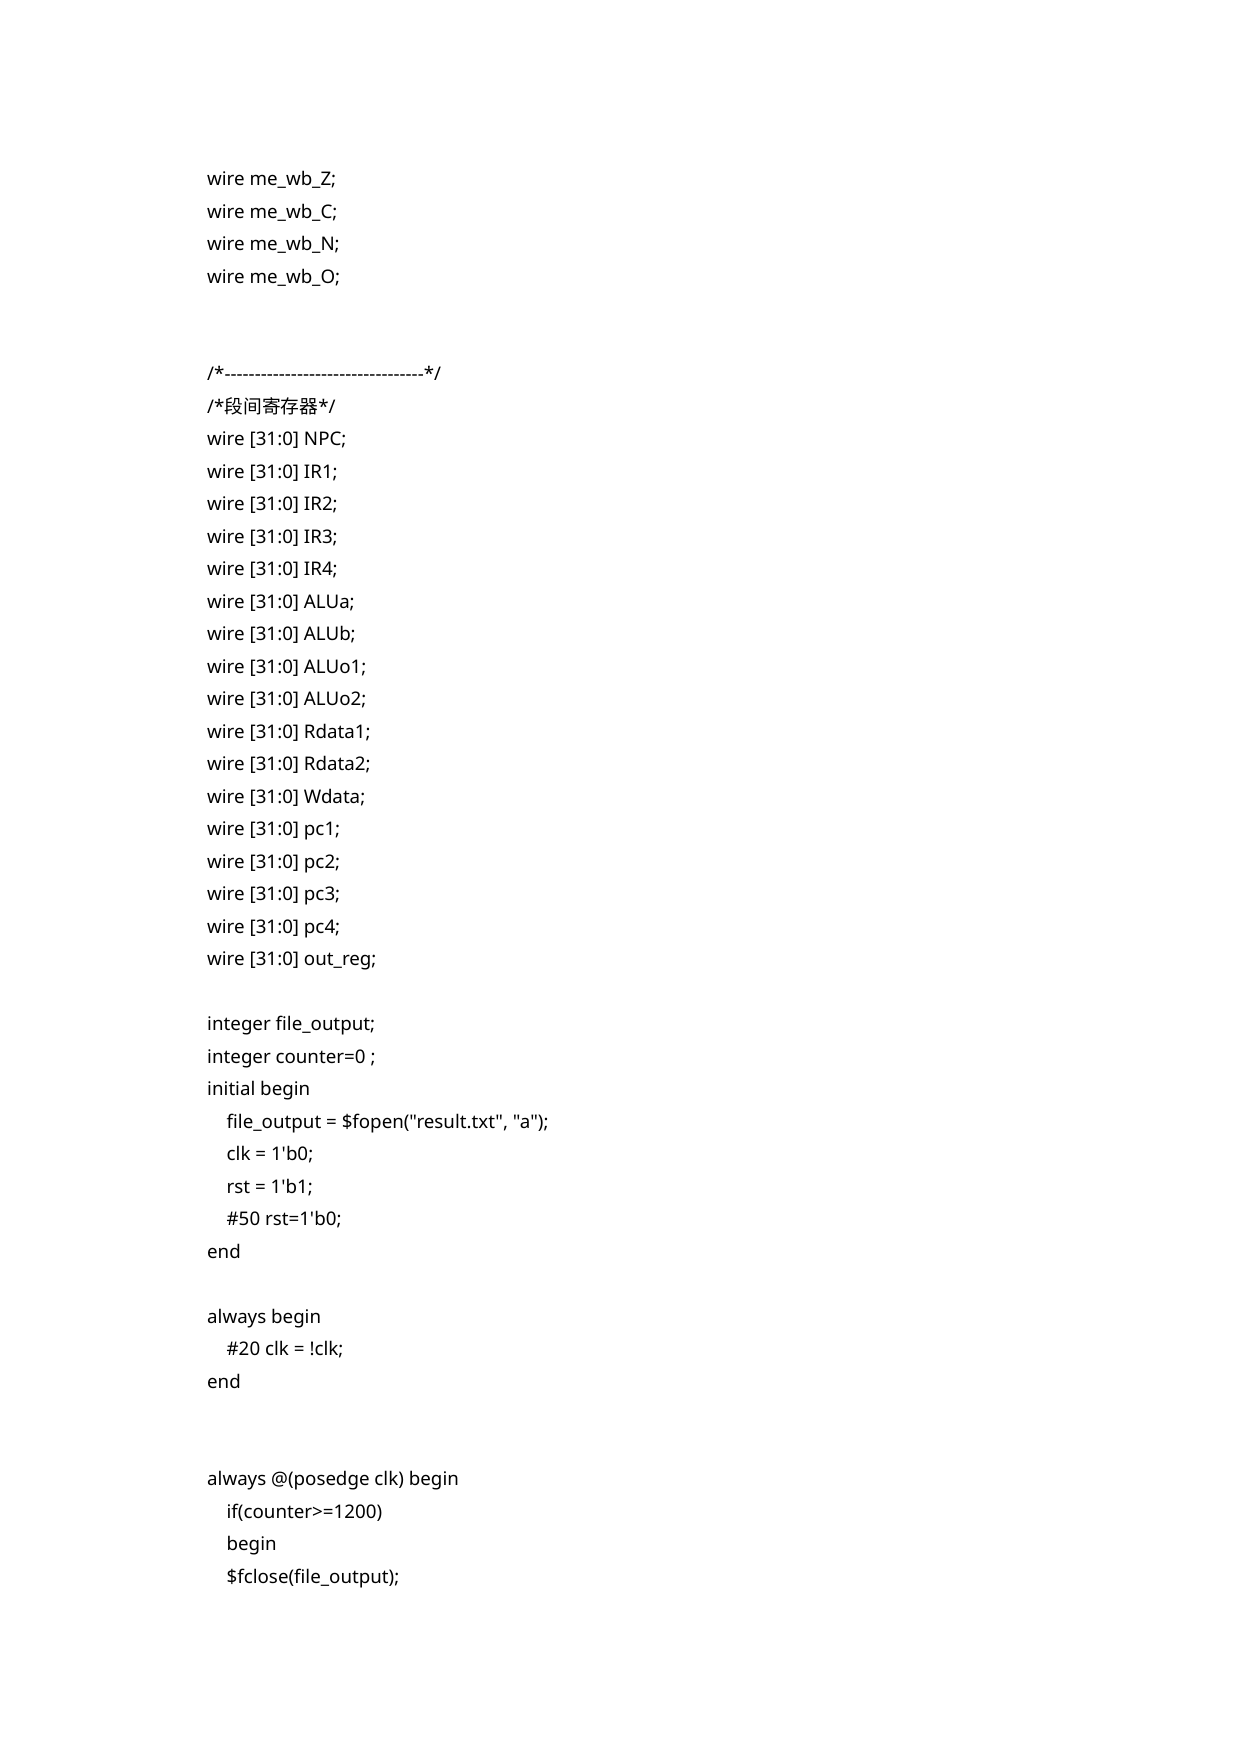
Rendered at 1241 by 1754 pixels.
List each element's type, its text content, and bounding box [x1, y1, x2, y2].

text wire [31:0] pc2; [187, 844, 1053, 877]
text always begin [187, 1299, 1053, 1332]
text integer file_output; [187, 1007, 1053, 1039]
text end [187, 1364, 1053, 1397]
text #20 clk = !clk; [187, 1332, 1053, 1364]
text wire [31:0] IR4; [187, 552, 1053, 584]
text wire [31:0] pc4; [187, 909, 1053, 942]
text wire [31:0] pc1; [187, 812, 1053, 844]
text if(counter>=1200) [187, 1494, 1053, 1527]
text begin [187, 1527, 1053, 1559]
text wire [31:0] out_reg; [187, 942, 1053, 974]
text always @(posedge clk) begin [187, 1462, 1053, 1494]
text $fclose(file_output); [187, 1559, 1053, 1592]
text /*段间寄存器*/ [187, 389, 1053, 422]
text wire [31:0] NPC; [187, 422, 1053, 454]
text wire [31:0] Rdata2; [187, 747, 1053, 779]
text wire me_wb_Z; [187, 162, 1053, 194]
text wire [31:0] Wdata; [187, 779, 1053, 812]
text wire [31:0] pc3; [187, 877, 1053, 909]
text /*---------------------------------*/ [187, 357, 1053, 389]
text clk = 1'b0; [187, 1137, 1053, 1169]
text rst = 1'b1; [187, 1169, 1053, 1202]
text wire [31:0] ALUa; [187, 584, 1053, 617]
text integer counter=0 ; [187, 1039, 1053, 1072]
text wire [31:0] IR2; [187, 487, 1053, 519]
text wire [31:0] ALUo1; [187, 649, 1053, 682]
text file_output = $fopen("result.txt", "a"); [187, 1104, 1053, 1137]
text wire [31:0] ALUb; [187, 617, 1053, 649]
text #50 rst=1'b0; [187, 1202, 1053, 1234]
text initial begin [187, 1072, 1053, 1104]
text wire me_wb_O; [187, 259, 1053, 292]
text wire [31:0] IR3; [187, 519, 1053, 552]
text wire me_wb_C; [187, 194, 1053, 227]
text wire me_wb_N; [187, 227, 1053, 259]
text wire [31:0] Rdata1; [187, 714, 1053, 747]
text wire [31:0] IR1; [187, 454, 1053, 487]
text wire [31:0] ALUo2; [187, 682, 1053, 714]
text end [187, 1234, 1053, 1267]
